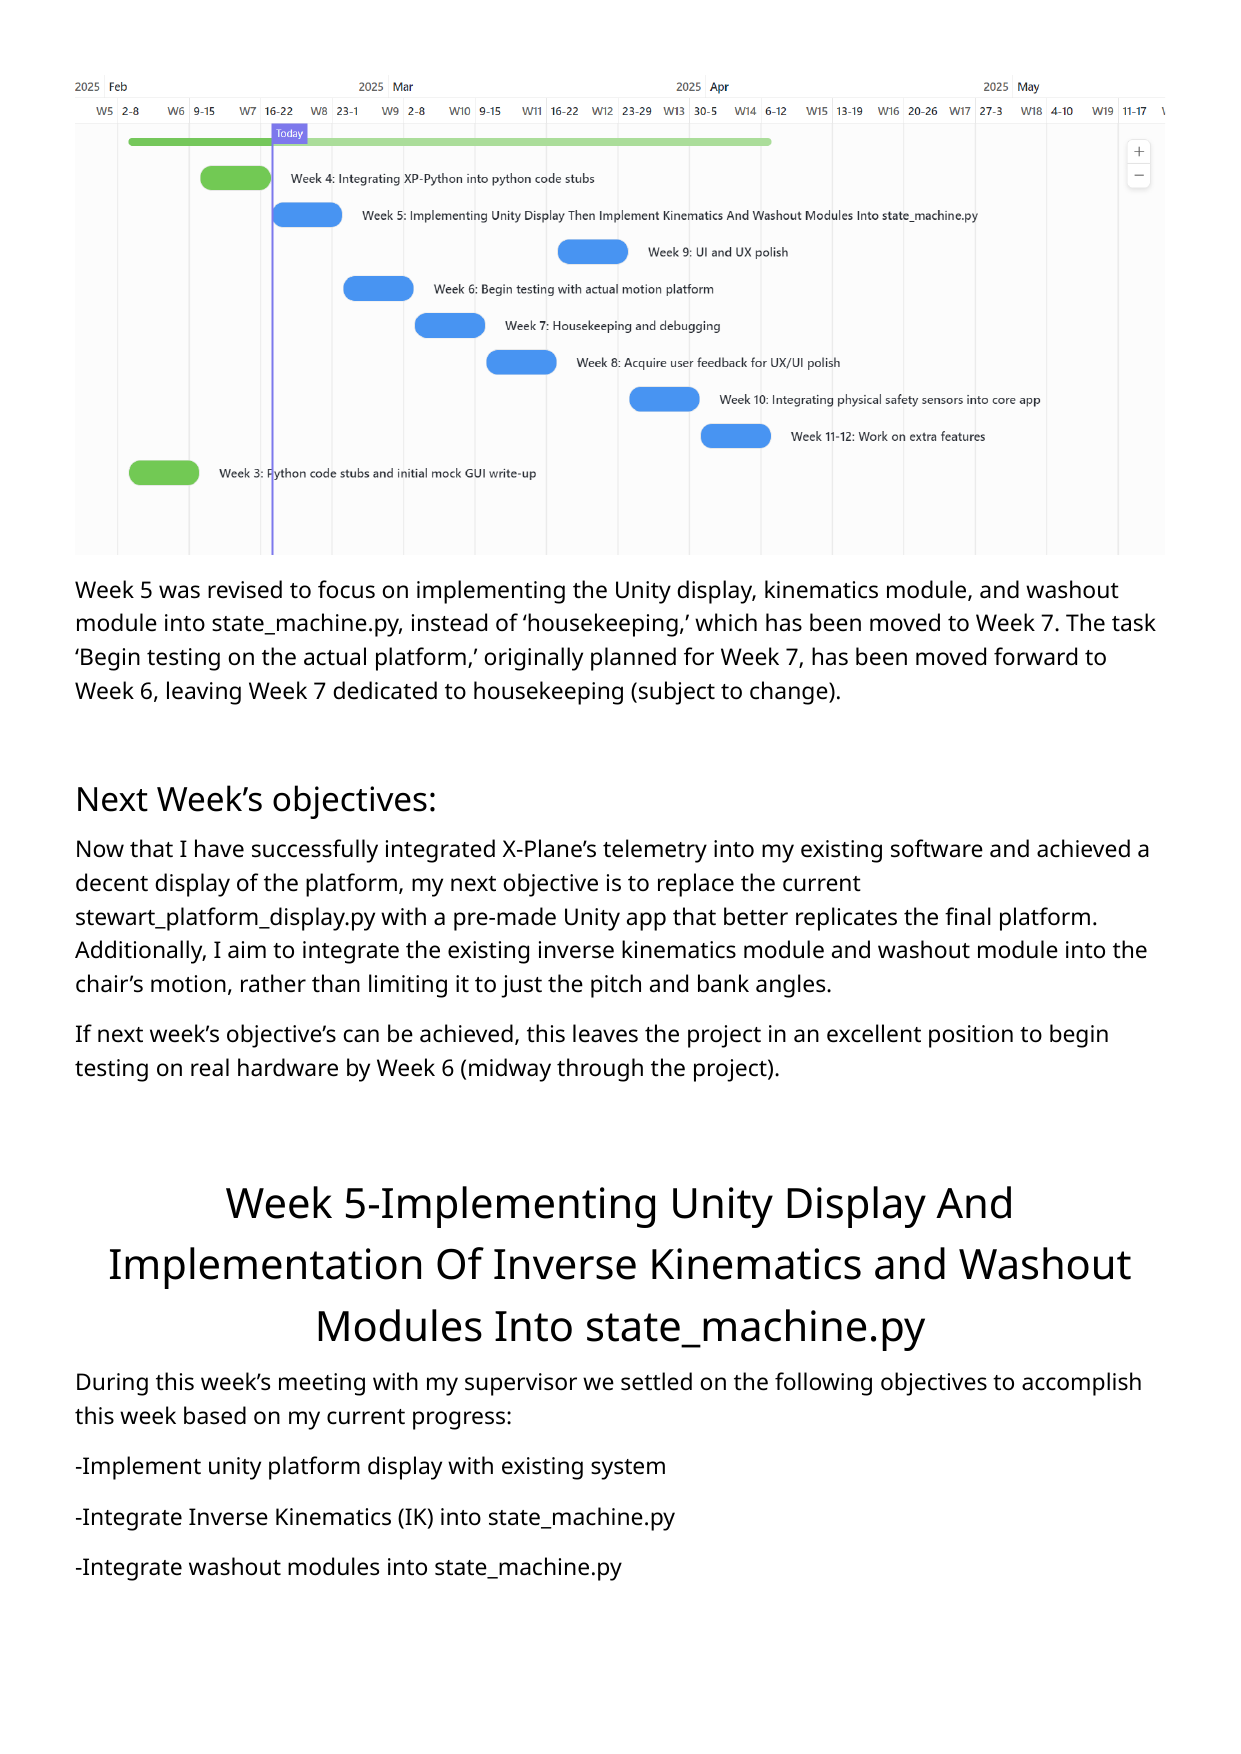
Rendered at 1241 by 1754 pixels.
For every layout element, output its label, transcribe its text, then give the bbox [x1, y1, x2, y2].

text Now that I have successfully integrated X-Plane’s telemetry into my existing software and achieved a decent display of the platform, my next objective is to replace the current stewart_platform_display.py with a pre-made Unity app that better replicates the final platform. Additionally, I aim to integrate the existing inverse kinematics module and washout module into the chair’s motion, rather than limiting it to just the pitch and bank angles. [75, 833, 1165, 999]
subtitle Week 5-Implementing Unity Display And Implementation Of Inverse Kinematics and Washout Modules Into state_machine.py [75, 1174, 1165, 1353]
text -Integrate Inverse Kinematics (IK) into state_machine.py [75, 1501, 1165, 1532]
picture [75, 75, 1166, 555]
text Week 5 was revised to focus on implementing the Unity display, kinematics module, and washout module into state_machine.py, instead of ‘housekeeping,’ which has been moved to Week 7. The task ‘Begin testing on the actual platform,’ originally planned for Week 7, has been moved forward to Week 6, leaving Week 7 dedicated to housekeeping (subject to change). [75, 574, 1165, 706]
text During this week’s meeting with my supervisor we settled on the following objectives to accomplish this week based on my current progress: [75, 1366, 1165, 1431]
subtitle Next Week’s objectives: [75, 776, 1165, 821]
text -Implement unity platform display with existing system [75, 1450, 1165, 1481]
text If next week’s objective’s can be achieved, this leaves the project in an excellent position to begin testing on real hardware by Week 6 (midway through the project). [75, 1018, 1165, 1083]
text -Integrate washout modules into state_machine.py [75, 1551, 1165, 1582]
